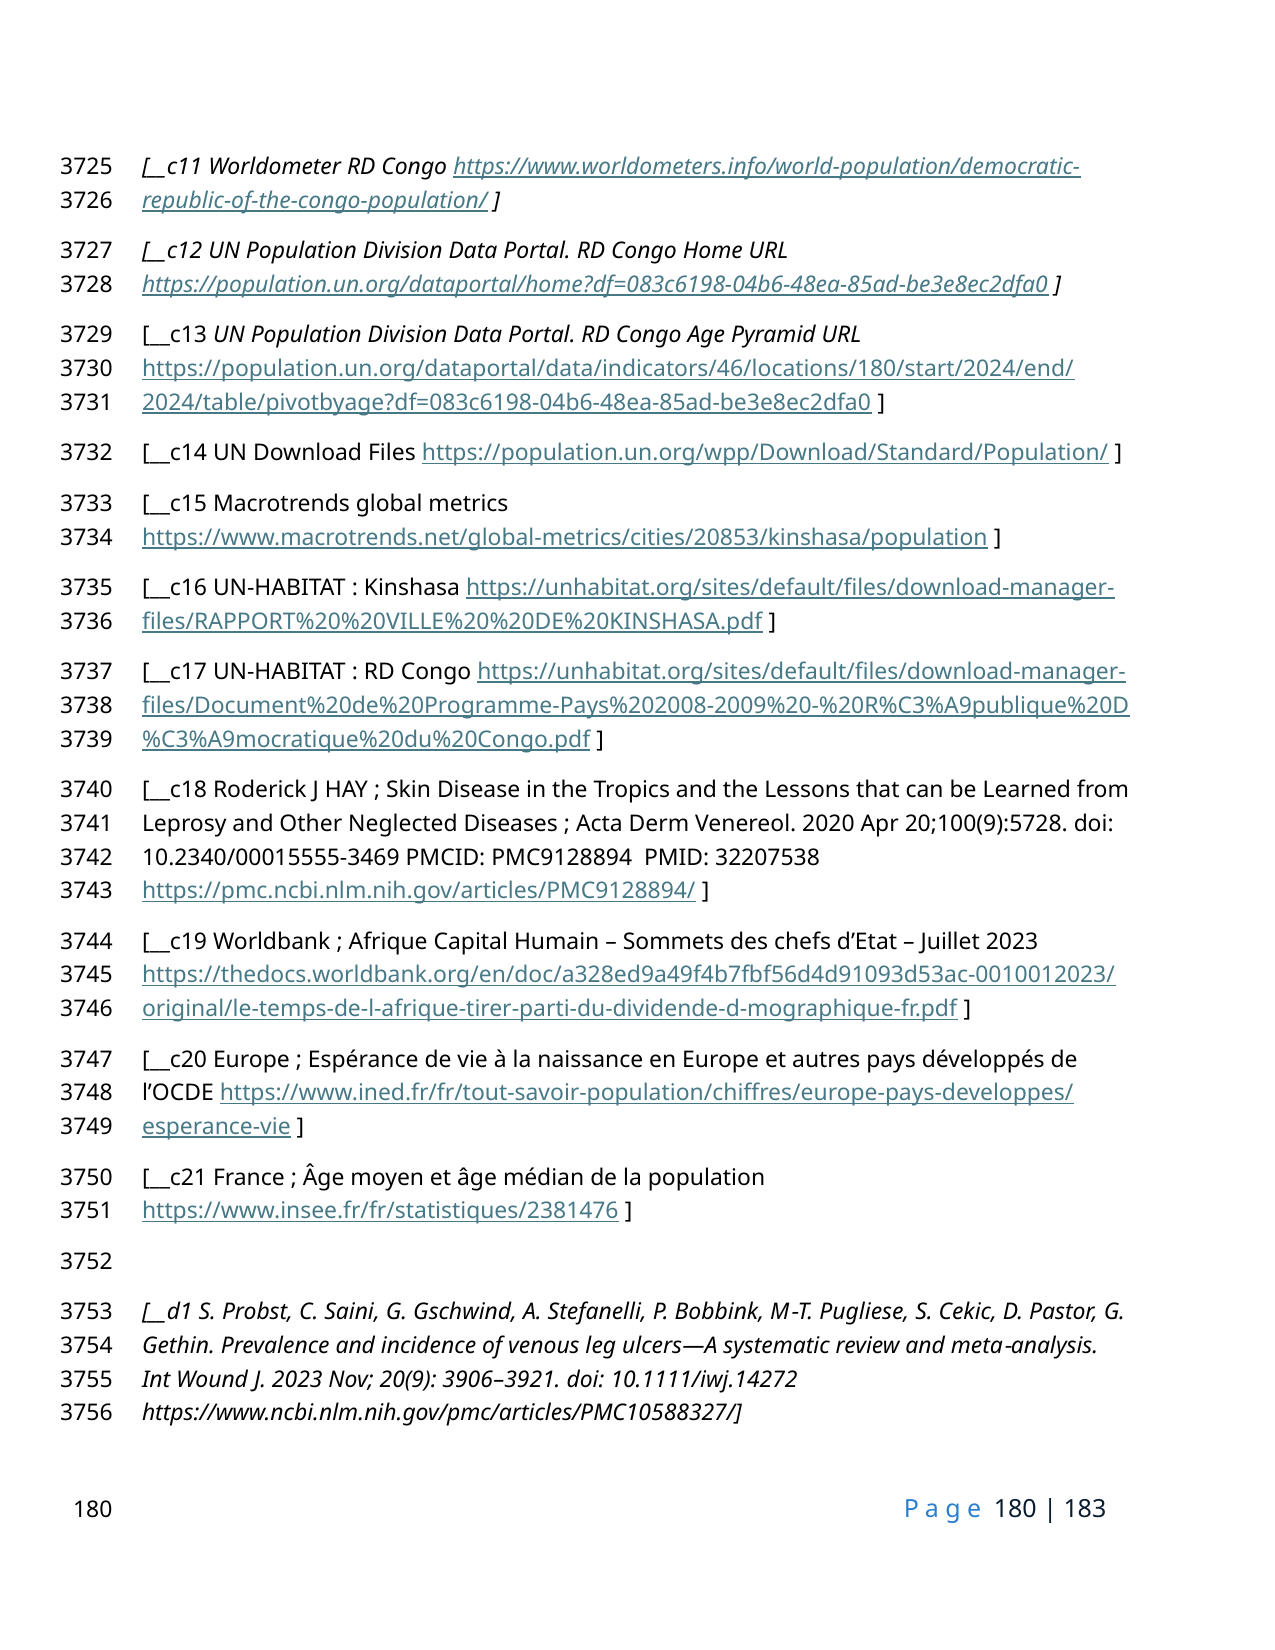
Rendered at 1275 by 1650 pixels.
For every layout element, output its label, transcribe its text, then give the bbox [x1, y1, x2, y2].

text [__c13 UN Population Division Data Portal. RD Congo Age Pyramid URL https://population.un.org/dataportal/data/indicators/46/locations/180/start/2024/end/2024/table/pivotbyage?df=083c6198-04b6-48ea-85ad-be3e8ec2dfa0 ] [142, 318, 1133, 417]
text [__c21 France ; Âge moyen et âge médian de la population https://www.insee.fr/fr/statistiques/2381476 ] [142, 1160, 1133, 1225]
text [__c15 Macrotrends global metrics https://www.macrotrends.net/global-metrics/cities/20853/kinshasa/population ] [142, 487, 1133, 552]
text [__c16 UN-HABITAT : Kinshasa https://unhabitat.org/sites/default/files/download-manager-files/RAPPORT%20%20VILLE%20%20DE%20KINSHASA.pdf ] [142, 571, 1133, 636]
text [__c14 UN Download Files https://population.un.org/wpp/Download/Standard/Population/ ] [142, 436, 1133, 467]
text [__c12 UN Population Division Data Portal. RD Congo Home URL https://population.un.org/dataportal/home?df=083c6198-04b6-48ea-85ad-be3e8ec2dfa0 ] [142, 234, 1133, 299]
text [__c17 UN-HABITAT : RD Congo https://unhabitat.org/sites/default/files/download-manager-files/Document%20de%20Programme-Pays%202008-2009%20-%20R%C3%A9publique%20D%C3%A9mocratique%20du%20Congo.pdf ] [142, 655, 1133, 754]
text [__d1 S. Probst, C. Saini, G. Gschwind, A. Stefanelli, P. Bobbink, M‐T. Pugliese, S. Cekic, D. Pastor, G. Gethin. Prevalence and incidence of venous leg ulcers—A systematic review and meta‐analysis. Int Wound J. 2023 Nov; 20(9): 3906–3921. doi: 10.1111/iwj.14272 https://www.ncbi.nlm.nih.gov/pmc/articles/PMC10588327/] [142, 1295, 1133, 1427]
text [__c18 Roderick J HAY ; Skin Disease in the Tropics and the Lessons that can be Learned from Leprosy and Other Neglected Diseases ; Acta Derm Venereol. 2020 Apr 20;100(9):5728. doi: 10.2340/00015555-3469 PMCID: PMC9128894 PMID: 32207538 https://pmc.ncbi.nlm.nih.gov/articles/PMC9128894/ ] [142, 773, 1133, 905]
text [__c20 Europe ; Espérance de vie à la naissance en Europe et autres pays développés de l’OCDE https://www.ined.fr/fr/tout-savoir-population/chiffres/europe-pays-developpes/esperance-vie ] [142, 1042, 1133, 1141]
text [__c11 Worldometer RD Congo https://www.worldometers.info/world-population/democratic-republic-of-the-congo-population/ ] [142, 150, 1133, 215]
text [__c19 Worldbank ; Afrique Capital Humain – Sommets des chefs d’Etat – Juillet 2023 https://thedocs.worldbank.org/en/doc/a328ed9a49f4b7fbf56d4d91093d53ac-0010012023/original/le-temps-de-l-afrique-tirer-parti-du-dividende-d-mographique-fr.pdf ] [142, 924, 1133, 1023]
